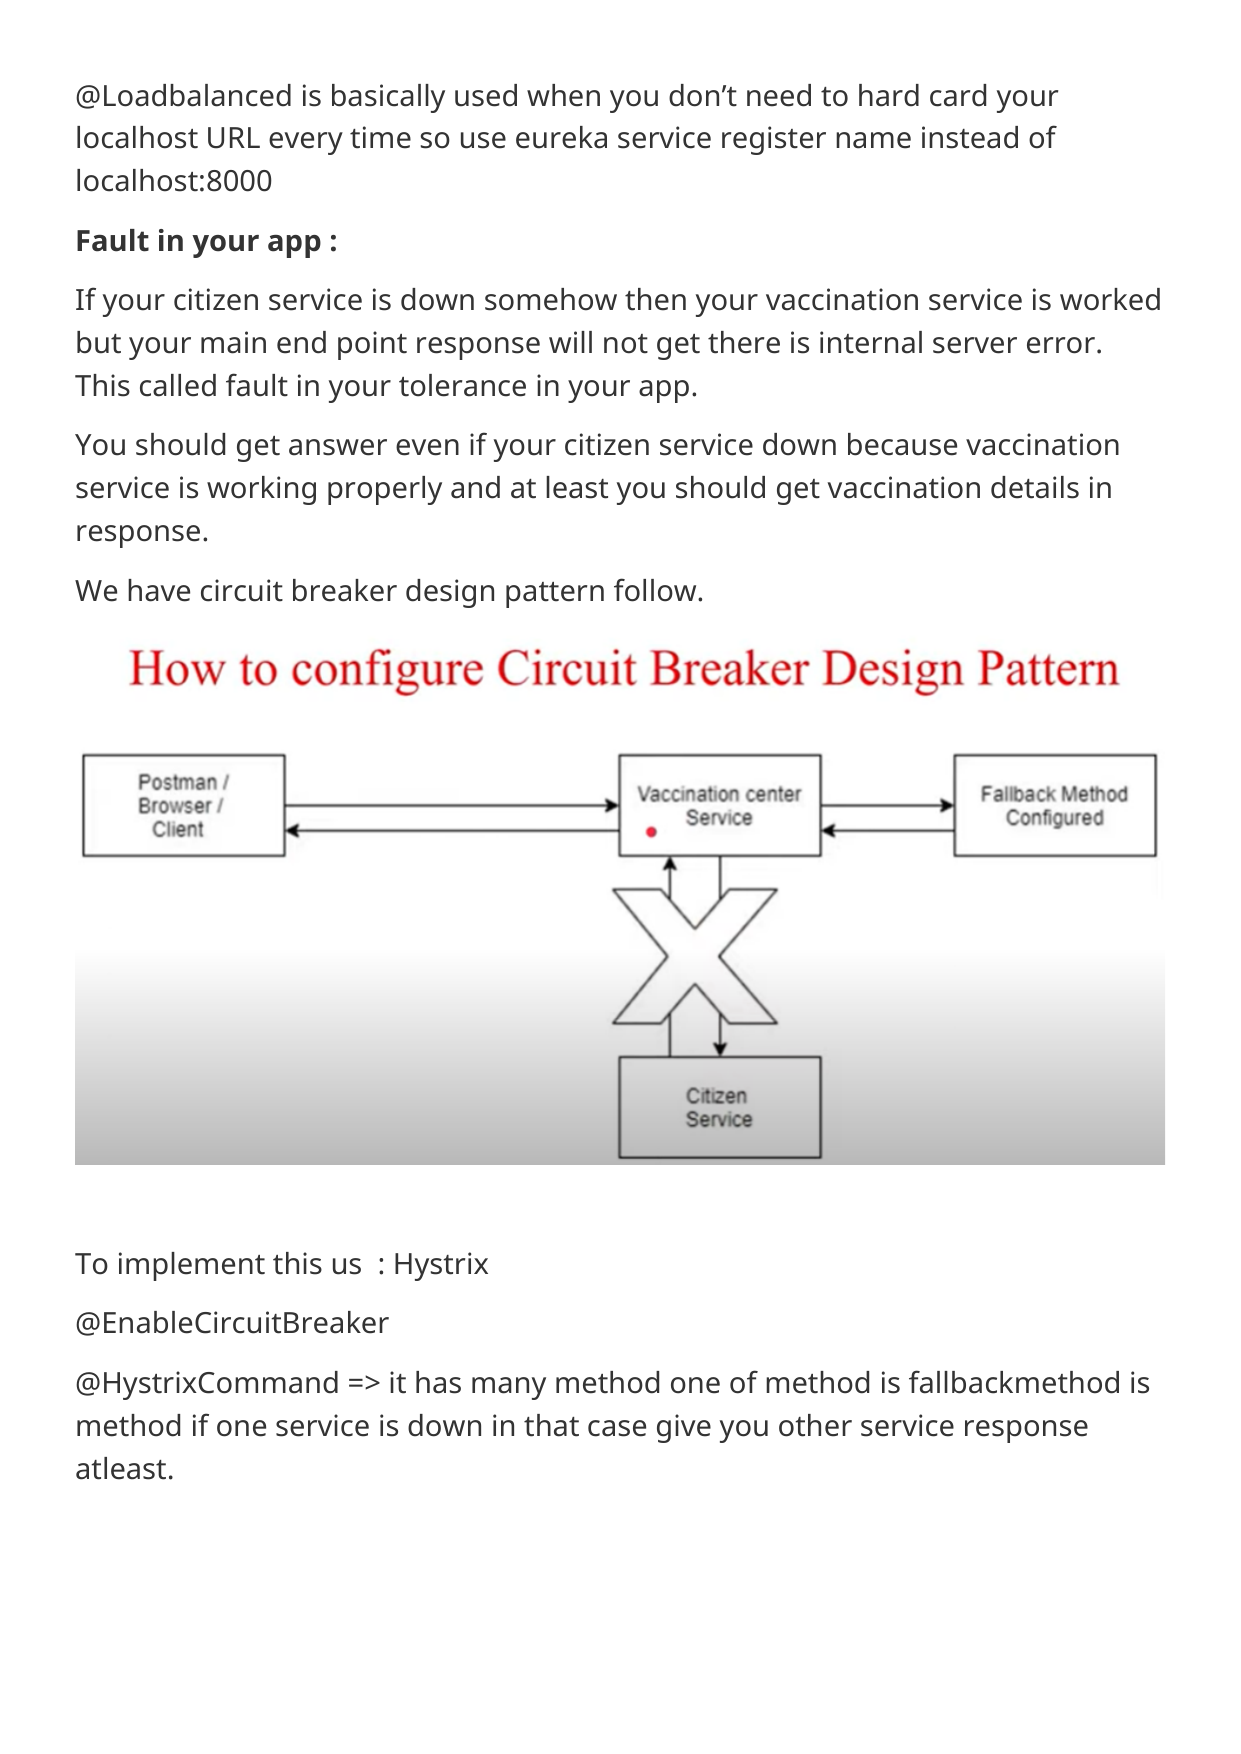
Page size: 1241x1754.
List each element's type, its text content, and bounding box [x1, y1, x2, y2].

picture [75, 629, 1166, 1165]
text To implement this us : Hystrix [75, 1243, 1165, 1283]
text @Loadbalanced is basically used when you don’t need to hard card your localhost URL every time so use eureka service register name instead of localhost:8000 [75, 75, 1165, 200]
text You should get answer even if your citizen service down because vaccination service is working properly and at least you should get vaccination details in response. [75, 425, 1165, 550]
text @HystrixCommand => it has many method one of method is fallbackmethod is method if one service is down in that case give you other service response atleast. [75, 1362, 1165, 1488]
text Fault in your app : [75, 220, 1165, 260]
text @EnableCircuitBreaker [75, 1303, 1165, 1342]
text We have circuit breaker design pattern follow. [75, 570, 1165, 609]
text If your citizen service is down somehow then your vaccination service is worked but your main end point response will not get there is internal server error. This called fault in your tolerance in your app. [75, 279, 1165, 405]
